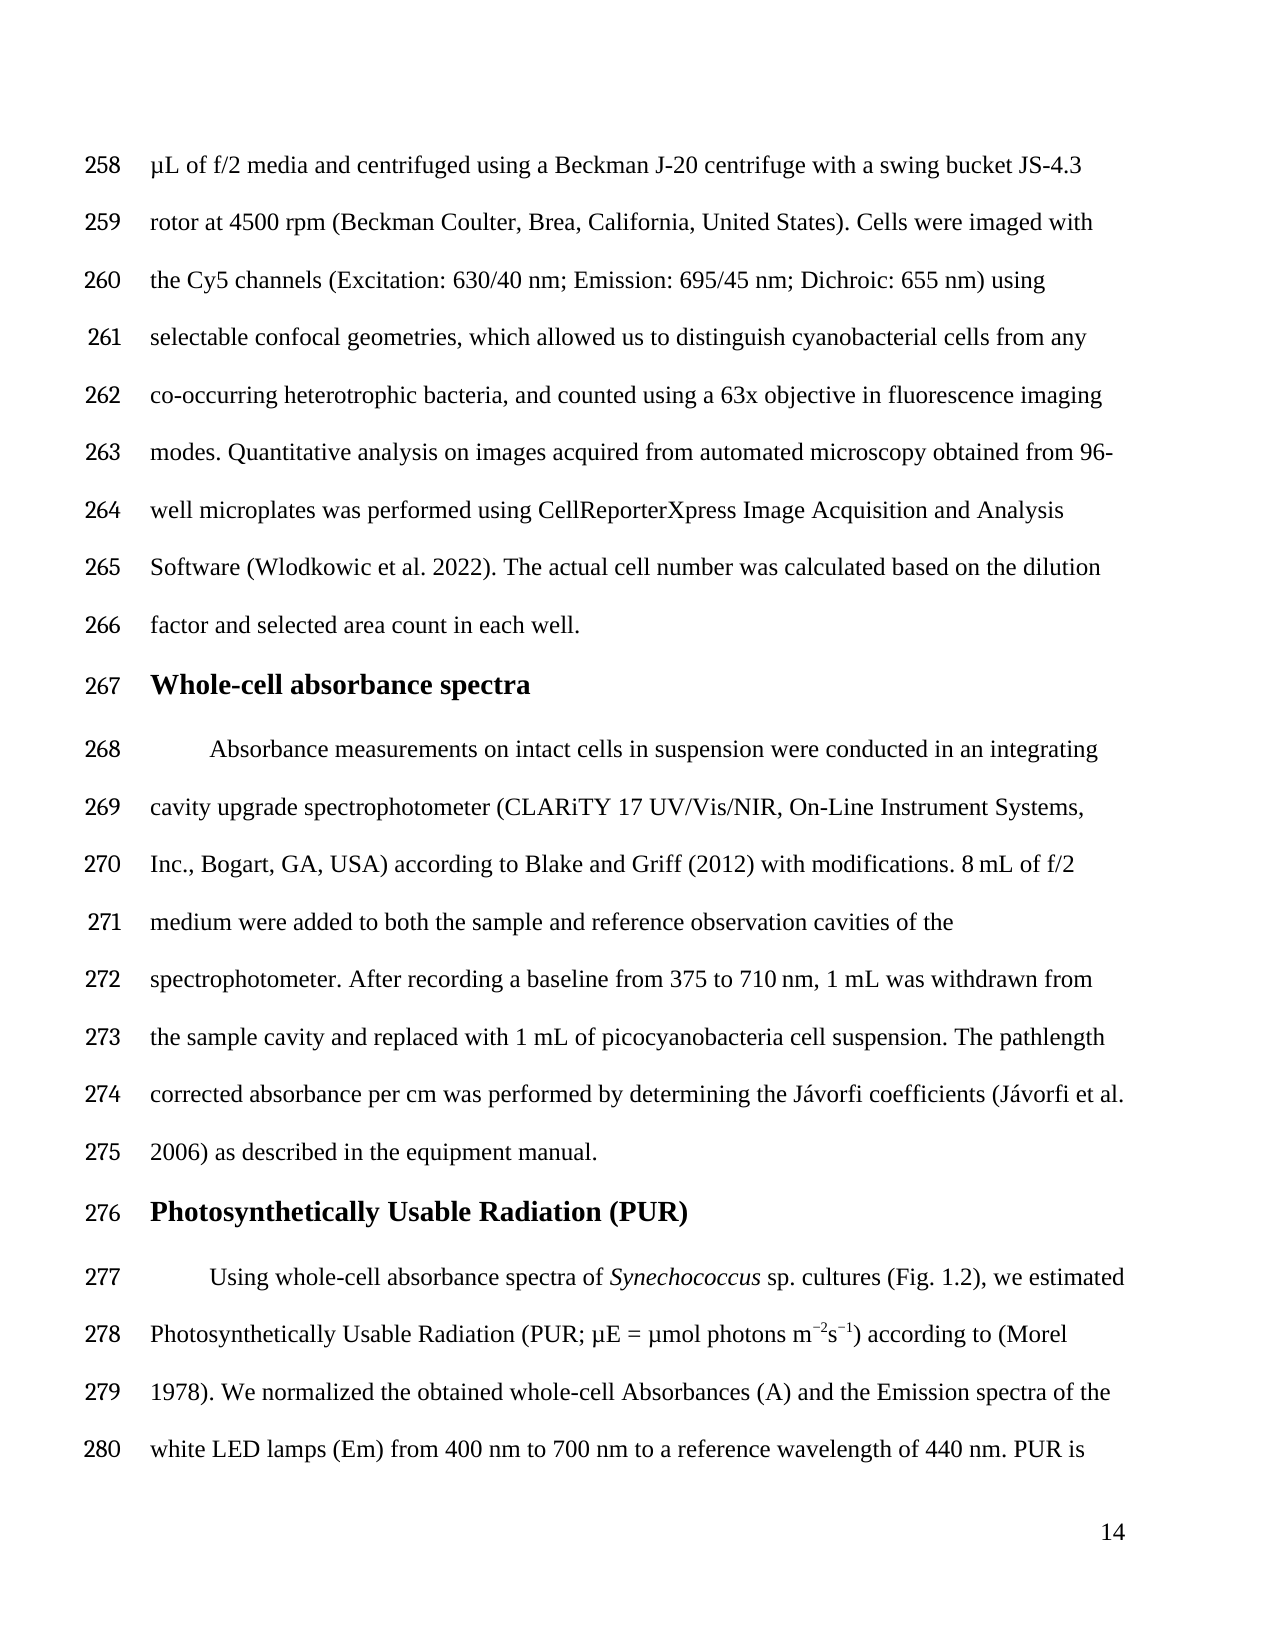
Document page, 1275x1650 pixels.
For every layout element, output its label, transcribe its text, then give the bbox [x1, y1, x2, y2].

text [150, 1262, 1125, 1463]
subtitle Whole-cell absorbance spectra [150, 667, 1125, 701]
subtitle Photosynthetically Usable Radiation (PUR) [150, 1194, 1125, 1228]
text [150, 150, 1125, 639]
text Absorbance measurements on intact cells in suspension were conducted in an integrating cavity upgrade spectrophotometer (CLARiTY 17 UV/Vis/NIR, On-Line Instrument Systems, Inc., Bogart, GA, USA) according to Blake and Griff (2012) with modifications. 8 mL of f/2 medium were added to both the sample and reference observation cavities of the spectrophotometer. After recording a baseline from 375 to 710 nm, 1 mL was withdrawn from the sample cavity and replaced with 1 mL of picocyanobacteria cell suspension. The pathlength corrected absorbance per cm was performed by determining the Jávorfi coefficients (Jávorfi et al. 2006) as described in the equipment manual. [150, 734, 1125, 1166]
